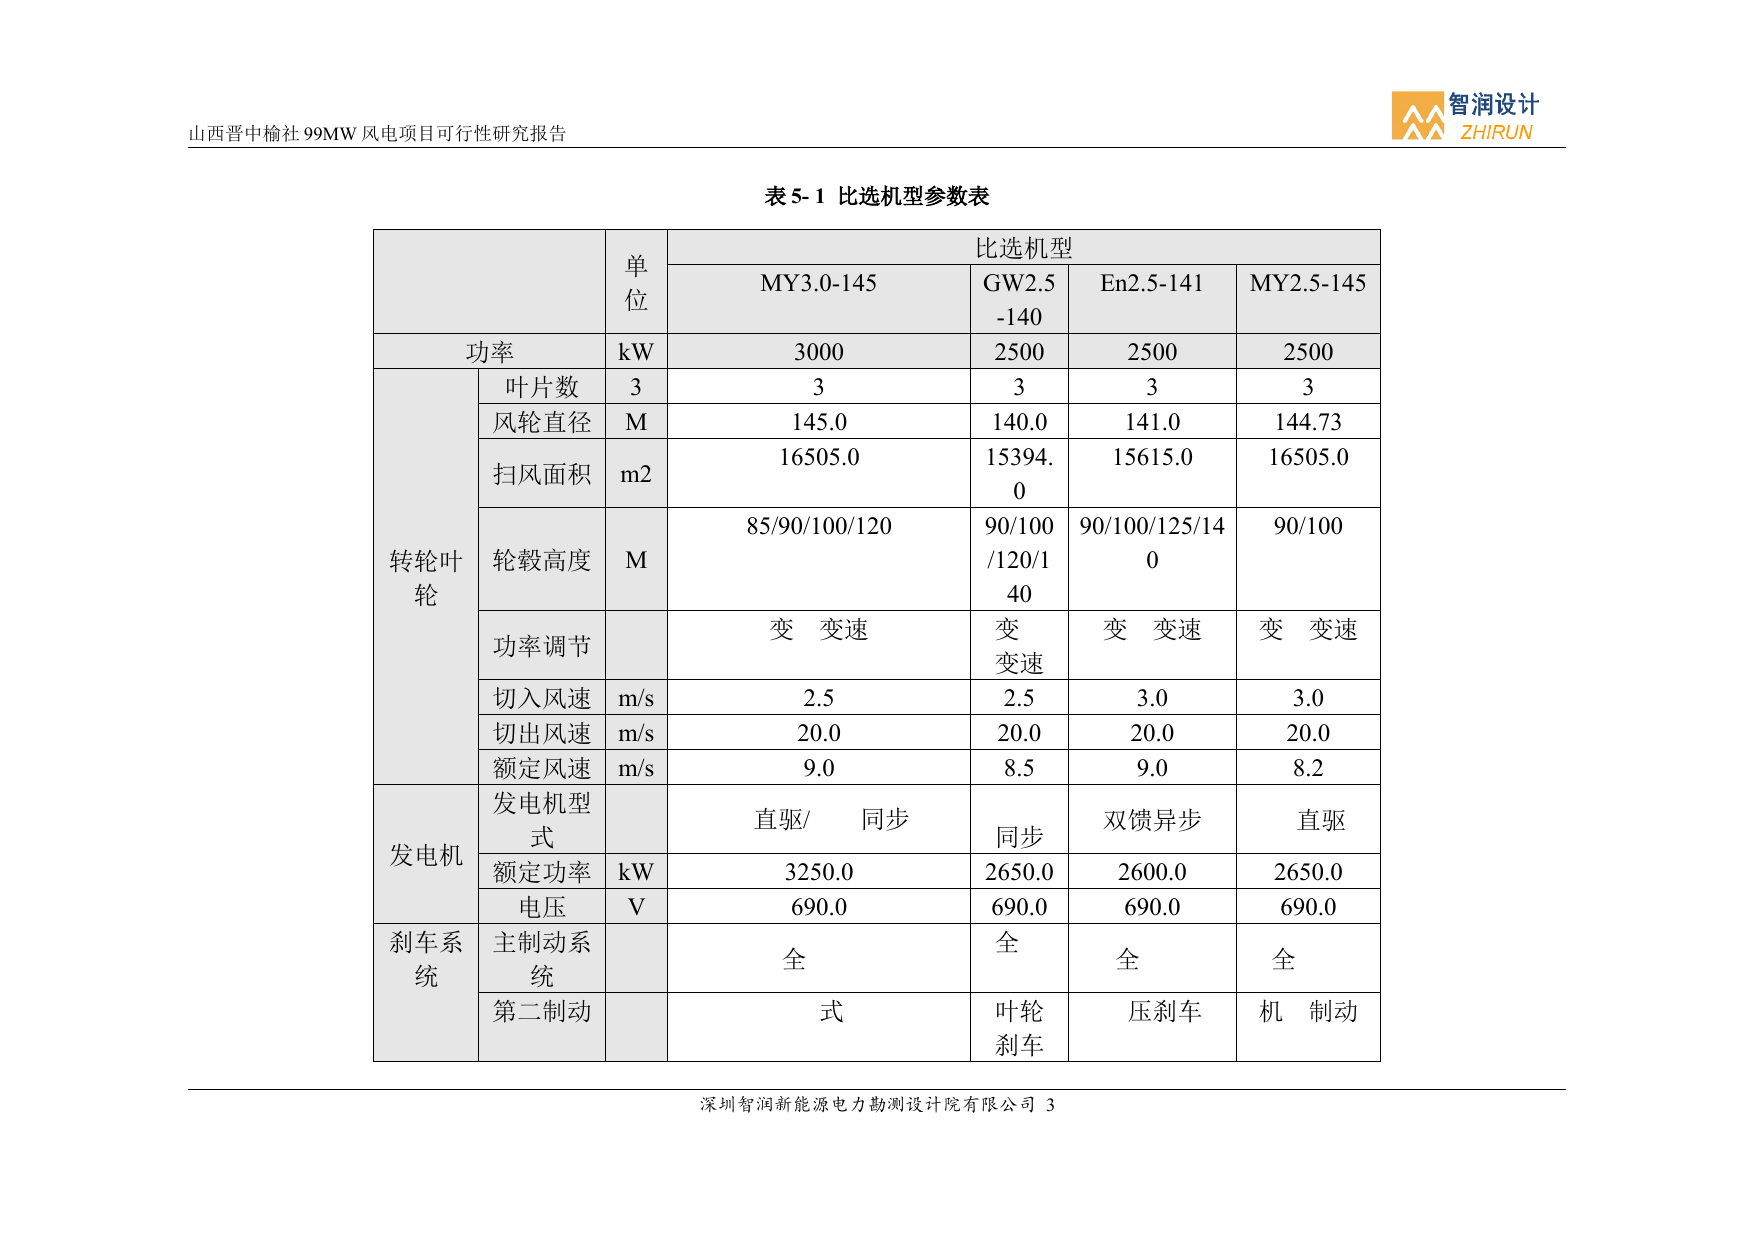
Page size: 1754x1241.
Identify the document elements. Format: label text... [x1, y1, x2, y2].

table_cell 145.0 [668, 404, 970, 438]
table_cell 3.0 [1069, 680, 1236, 714]
table_cell 3 [1069, 369, 1236, 403]
table_cell 3 [1237, 369, 1380, 403]
table_cell 功率调节 [479, 611, 605, 679]
table_cell 全顺桨 [1237, 924, 1380, 992]
table_cell 2.5 [668, 680, 970, 714]
table_cell 扫风面积 [479, 439, 605, 507]
table_cell 690.0 [668, 889, 970, 923]
table_cell [606, 611, 667, 679]
table_cell 主制动系统 [479, 924, 605, 992]
table_cell MY3.0-145 [668, 265, 970, 333]
table_cell 风轮直径 [479, 404, 605, 438]
table_cell m/s [606, 750, 667, 784]
table_cell 16505.0 [1237, 439, 1380, 507]
table_cell 2500 [1237, 334, 1380, 368]
table_cell 3.0 [1237, 680, 1380, 714]
table_cell 90/100/125/140 [1069, 508, 1236, 610]
table_cell 144.73 [1237, 404, 1380, 438]
table_header 比选机型 [668, 230, 1380, 264]
table_cell 15394.0 [971, 439, 1068, 507]
table_cell 690.0 [1237, 889, 1380, 923]
table_cell m2 [606, 439, 667, 507]
table_cell 690.0 [1069, 889, 1236, 923]
table_cell 16505.0 [668, 439, 970, 507]
table_cell 2500 [971, 334, 1068, 368]
table_cell 额定风速 [479, 750, 605, 784]
table_cell GW2.5-140 [971, 265, 1068, 333]
table_cell [606, 924, 667, 992]
table_cell 9.0 [668, 750, 970, 784]
table_header [374, 230, 605, 333]
table_cell 90/100/120/140 [971, 508, 1068, 610]
table_cell 3 [606, 369, 667, 403]
table_cell 半直驱 [1237, 785, 1380, 853]
table_cell [606, 785, 667, 853]
table_cell 电压 [479, 889, 605, 923]
table_cell 690.0 [971, 889, 1068, 923]
table_cell M [606, 404, 667, 438]
table_cell 85/90/100/120 [668, 508, 970, 610]
table_cell 机械制动 [1237, 993, 1380, 1061]
table_cell 变桨变速 [1069, 611, 1236, 679]
table_cell kW [606, 334, 667, 368]
table_cell 第二制动 [479, 993, 605, 1061]
table_cell 发电机 [374, 785, 478, 923]
table_cell 3 [971, 369, 1068, 403]
table_cell 20.0 [971, 715, 1068, 749]
table_cell 全顺桨 [971, 924, 1068, 992]
table_cell M [606, 508, 667, 610]
table_cell 变桨变速 [668, 611, 970, 679]
table_cell 20.0 [1069, 715, 1236, 749]
table_cell 叶片数 [479, 369, 605, 403]
table_cell 刹车系统 [374, 924, 478, 1061]
table_cell 液压刹车 [1069, 993, 1236, 1061]
table_cell 切出风速 [479, 715, 605, 749]
table_cell 变桨变速 [971, 611, 1068, 679]
table_cell 2650.0 [1237, 854, 1380, 888]
table_cell 3000 [668, 334, 970, 368]
table_cell [606, 993, 667, 1061]
table_header 单位 [606, 230, 667, 333]
table_cell 额定功率 [479, 854, 605, 888]
table_cell 半直驱/永磁同步 [668, 785, 970, 853]
table_cell 3 [668, 369, 970, 403]
table_cell 8.2 [1237, 750, 1380, 784]
text 表5- 1 比选机型参数表 [187, 178, 1566, 212]
table_cell 功率 [374, 334, 605, 368]
table_cell m/s [606, 680, 667, 714]
table_cell 双馈异步 [1069, 785, 1236, 853]
table_cell 2500 [1069, 334, 1236, 368]
table_cell 转轮叶轮 [374, 369, 478, 784]
table_cell En2.5-141 [1069, 265, 1236, 333]
table_cell 碟式 [668, 993, 970, 1061]
table_cell 变桨变速 [1237, 611, 1380, 679]
table_cell 15615.0 [1069, 439, 1236, 507]
table_cell 141.0 [1069, 404, 1236, 438]
table_cell 永磁同步 [971, 785, 1068, 853]
table_cell 轮毂高度 [479, 508, 605, 610]
table_cell 2.5 [971, 680, 1068, 714]
table_cell 90/100 [1237, 508, 1380, 610]
table_cell 3250.0 [668, 854, 970, 888]
table_cell 发电机型式 [479, 785, 605, 853]
table_cell 8.5 [971, 750, 1068, 784]
table_cell 2650.0 [971, 854, 1068, 888]
table_cell 9.0 [1069, 750, 1236, 784]
table_cell 20.0 [1237, 715, 1380, 749]
table_cell kW [606, 854, 667, 888]
table_cell 2600.0 [1069, 854, 1236, 888]
table_cell 全顺桨 [668, 924, 970, 992]
table_cell 全顺桨 [1069, 924, 1236, 992]
picture [1391, 88, 1539, 141]
table_cell 140.0 [971, 404, 1068, 438]
table_cell MY2.5-145 [1237, 265, 1380, 333]
table_cell V [606, 889, 667, 923]
table_cell m/s [606, 715, 667, 749]
table_cell 切入风速 [479, 680, 605, 714]
table_cell 叶轮刹车（维护型） [971, 993, 1068, 1061]
table_cell 20.0 [668, 715, 970, 749]
